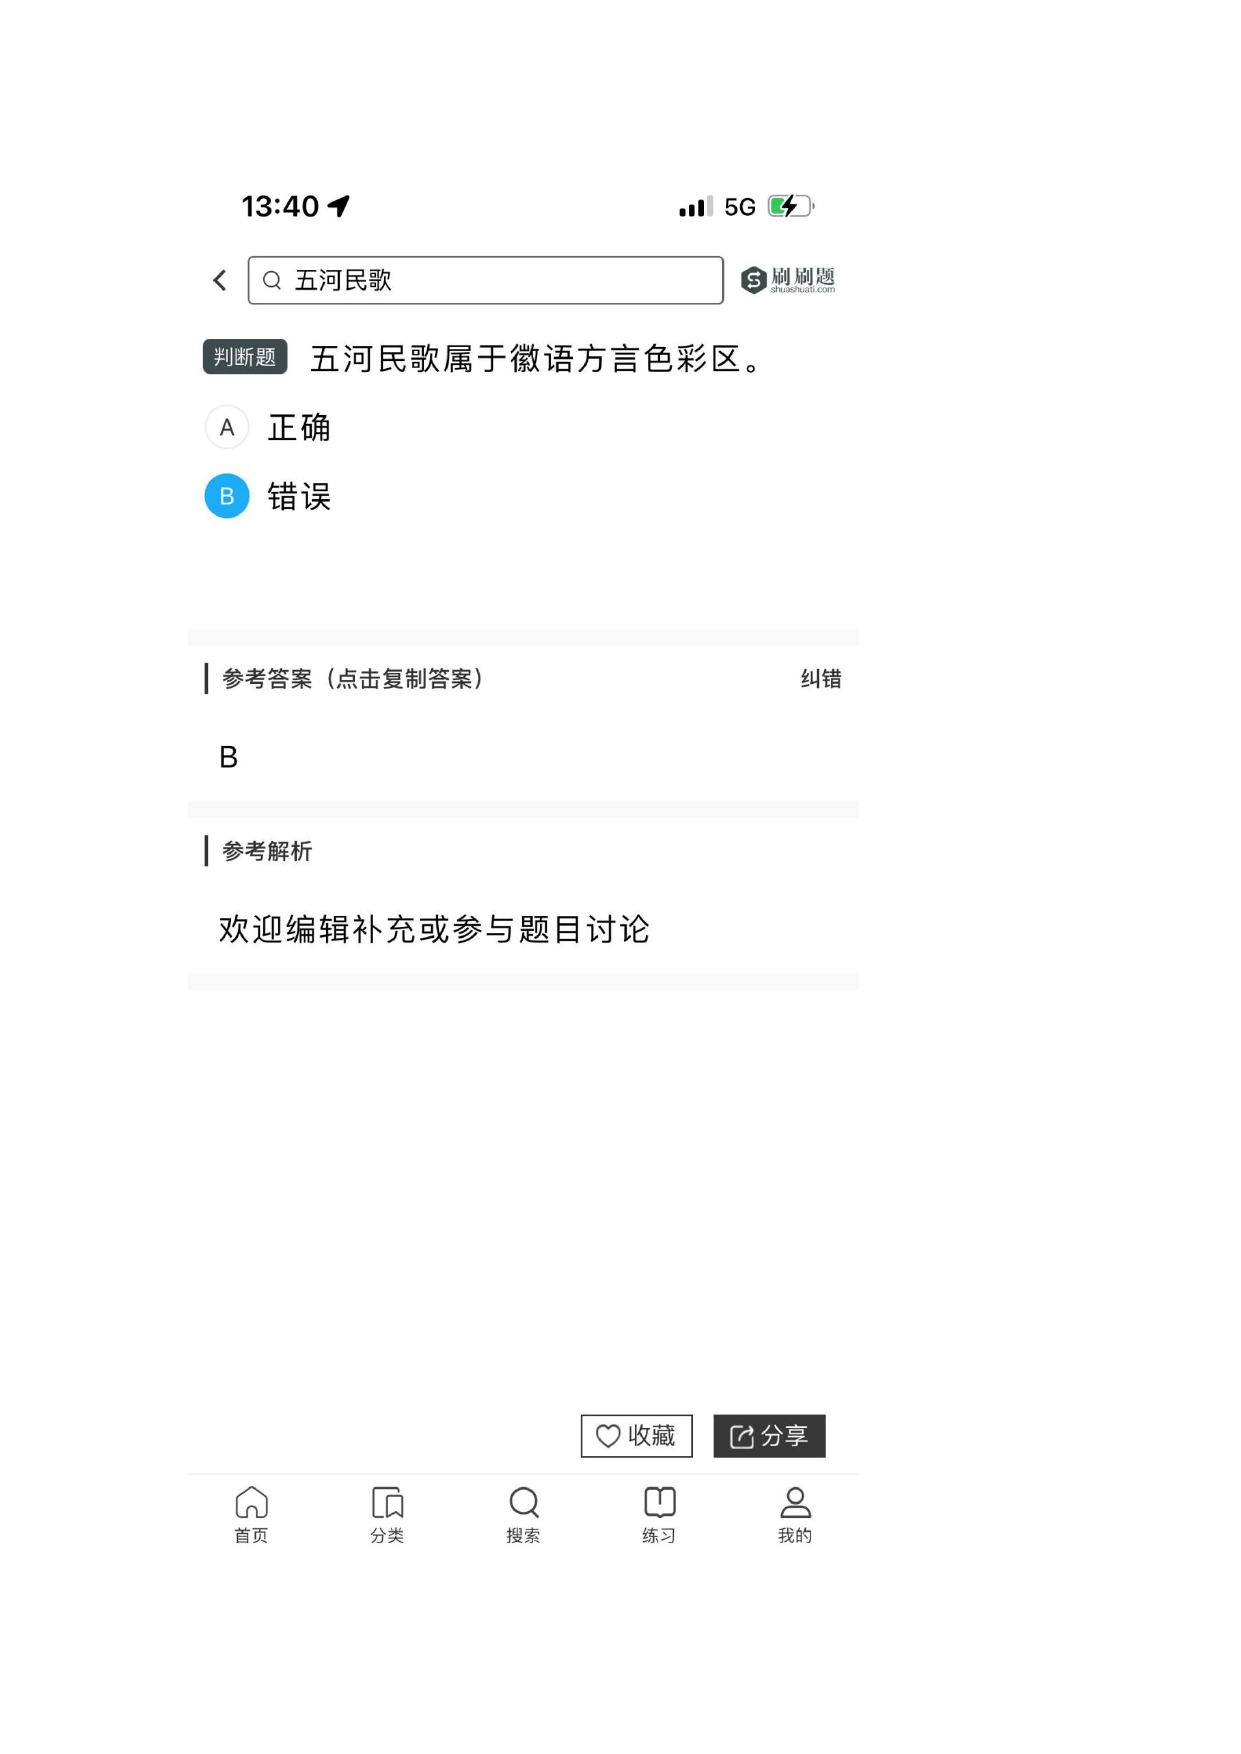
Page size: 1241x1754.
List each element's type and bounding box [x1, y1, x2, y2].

picture [187, 162, 859, 1592]
